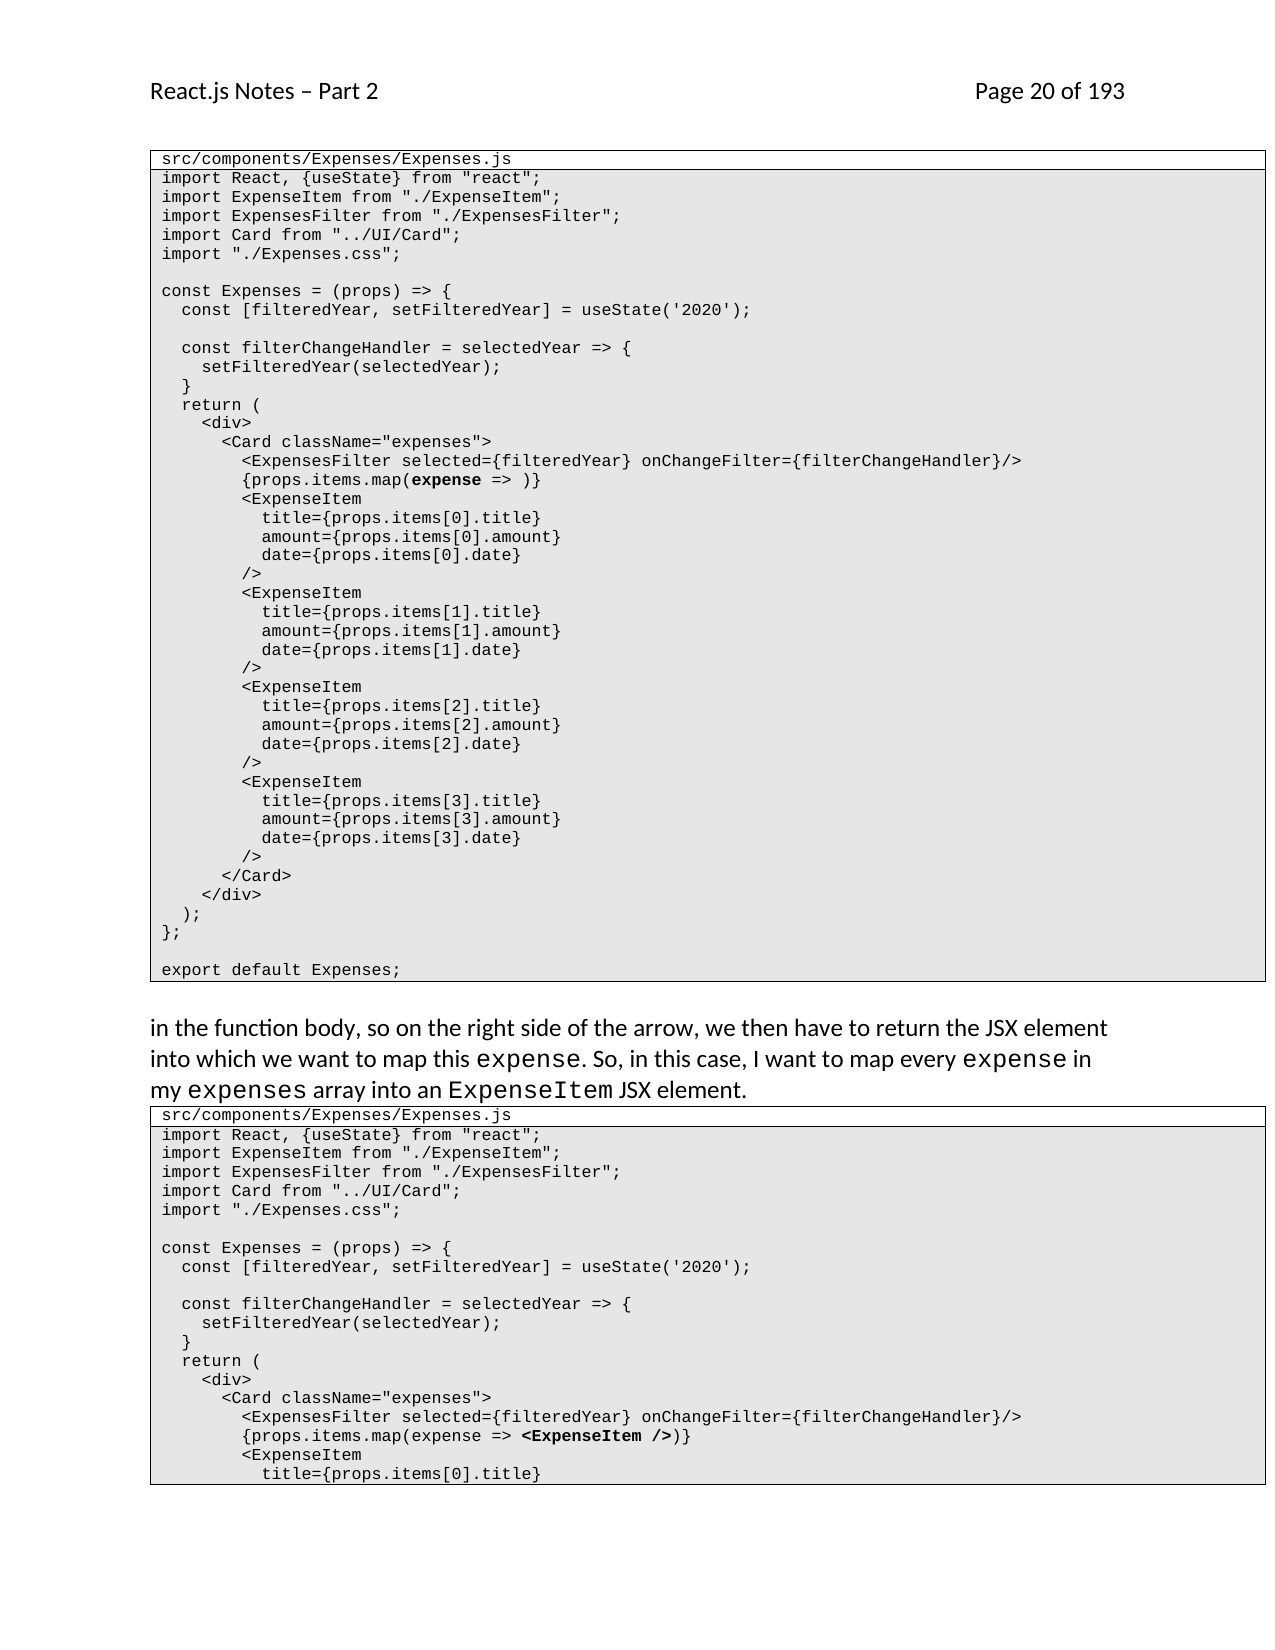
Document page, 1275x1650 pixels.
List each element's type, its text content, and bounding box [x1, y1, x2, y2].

text in the function body, so on the right side of the arrow, we then have to return the JSX element into which we want to map this expense. So, in this case, I want to map every expense in my expenses array into an ExpenseItem JSX element. [150, 1012, 1125, 1106]
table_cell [151, 1127, 1265, 1484]
table_header src/components/Expenses/Expenses.js [151, 151, 1265, 169]
table_cell import React, {useState} from "react"; import ExpenseItem from "./ExpenseItem"; import ExpensesFilter from "./ExpensesFilter"; import Card from "../UI/Card"; import "./Expenses.css"; const Expenses = (props) => { const [filteredYear, setFilteredYear] = useState('2020'); const filterChangeHandler = selectedYear => { setFilteredYear(selectedYear); } return ( <div> <Card className="expenses"> <ExpensesFilter selected={filteredYear} onChangeFilter={filterChangeHandler}/> {props.items.map(expense => )} <ExpenseItem title={props.items[0].title} amount={props.items[0].amount} date={props.items[0].date} /> <ExpenseItem title={props.items[1].title} amount={props.items[1].amount} date={props.items[1].date} /> <ExpenseItem title={props.items[2].title} amount={props.items[2].amount} date={props.items[2].date} /> <ExpenseItem title={props.items[3].title} amount={props.items[3].amount} date={props.items[3].date} /> </Card> </div> ); }; export default Expenses; [151, 170, 1265, 981]
table_header src/components/Expenses/Expenses.js [151, 1107, 1265, 1126]
